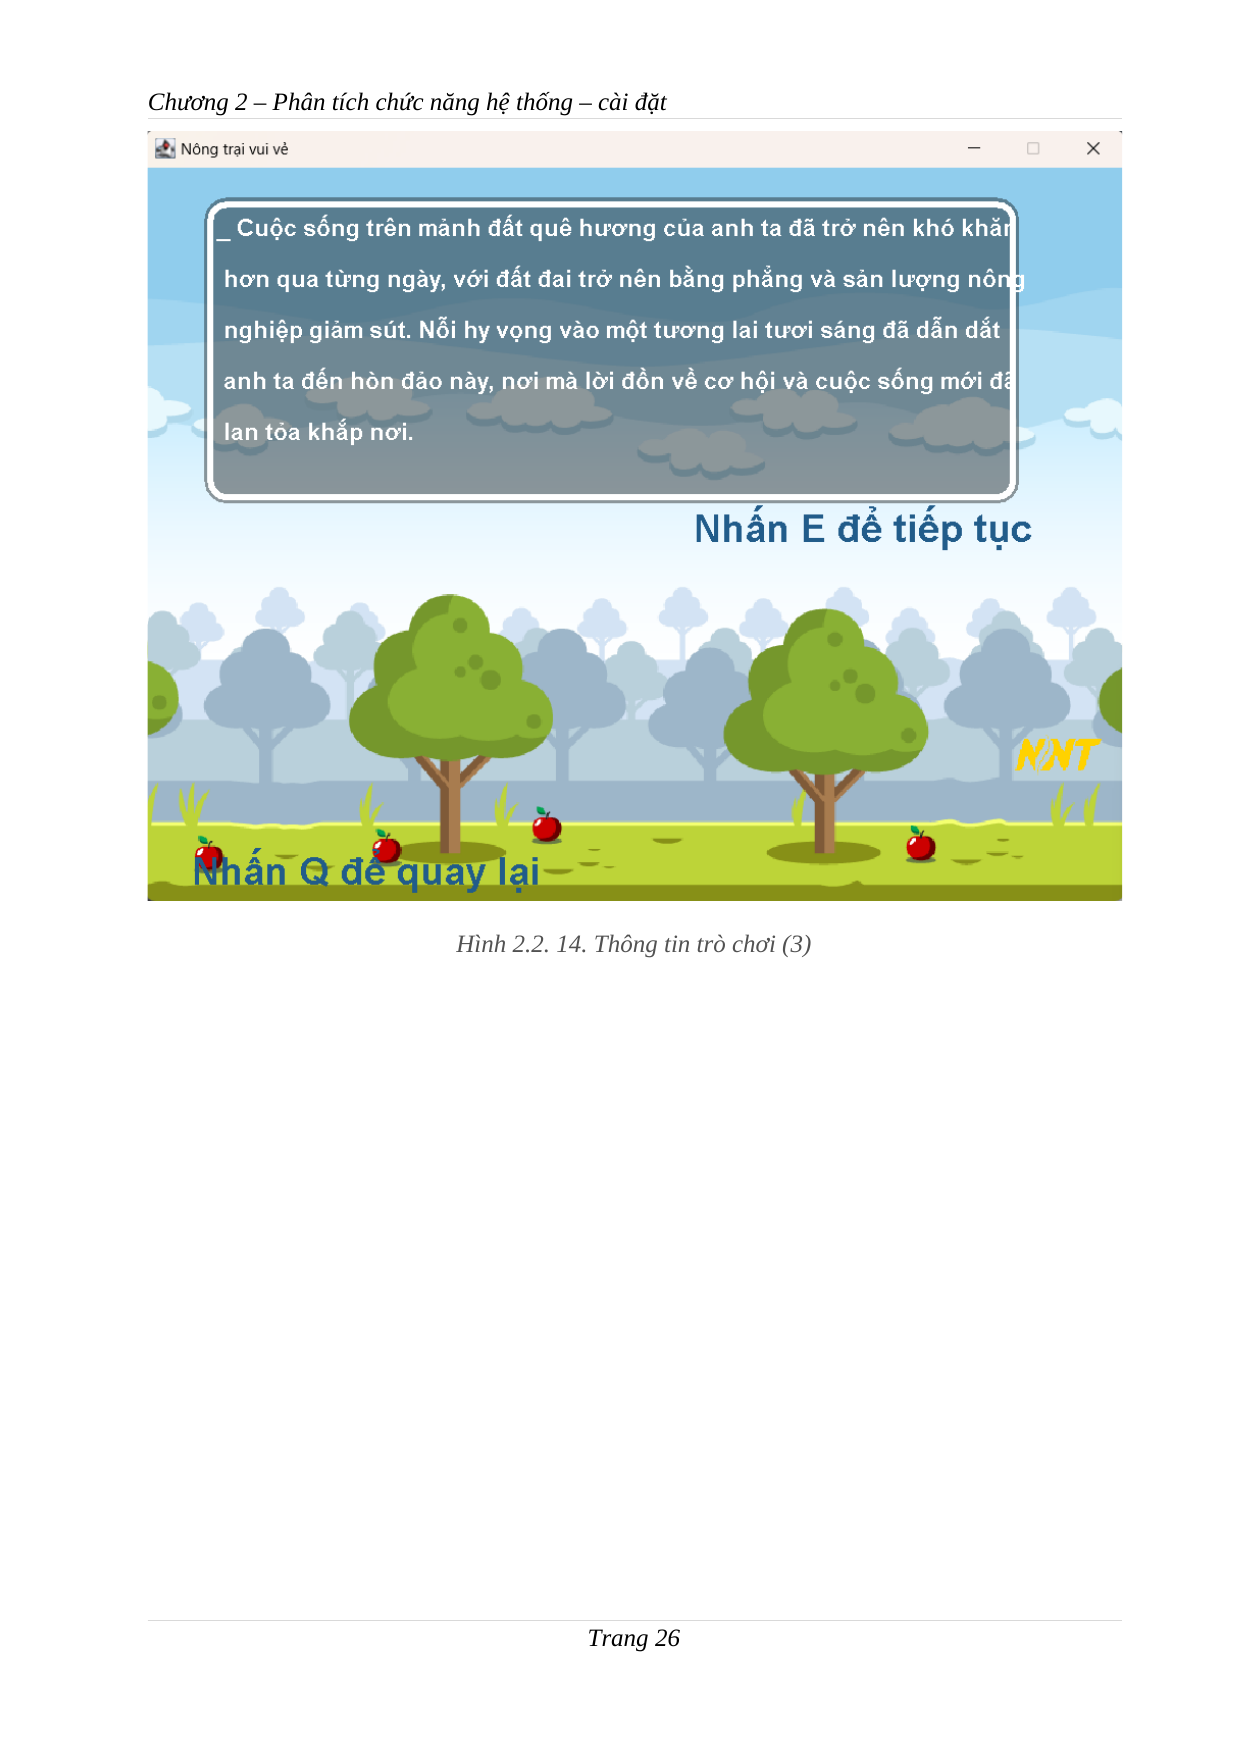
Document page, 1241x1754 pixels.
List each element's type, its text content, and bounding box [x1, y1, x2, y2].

picture [147, 131, 1123, 901]
text Hình 2.2. 14. Thông tin trò chơi (3) [148, 929, 1122, 957]
